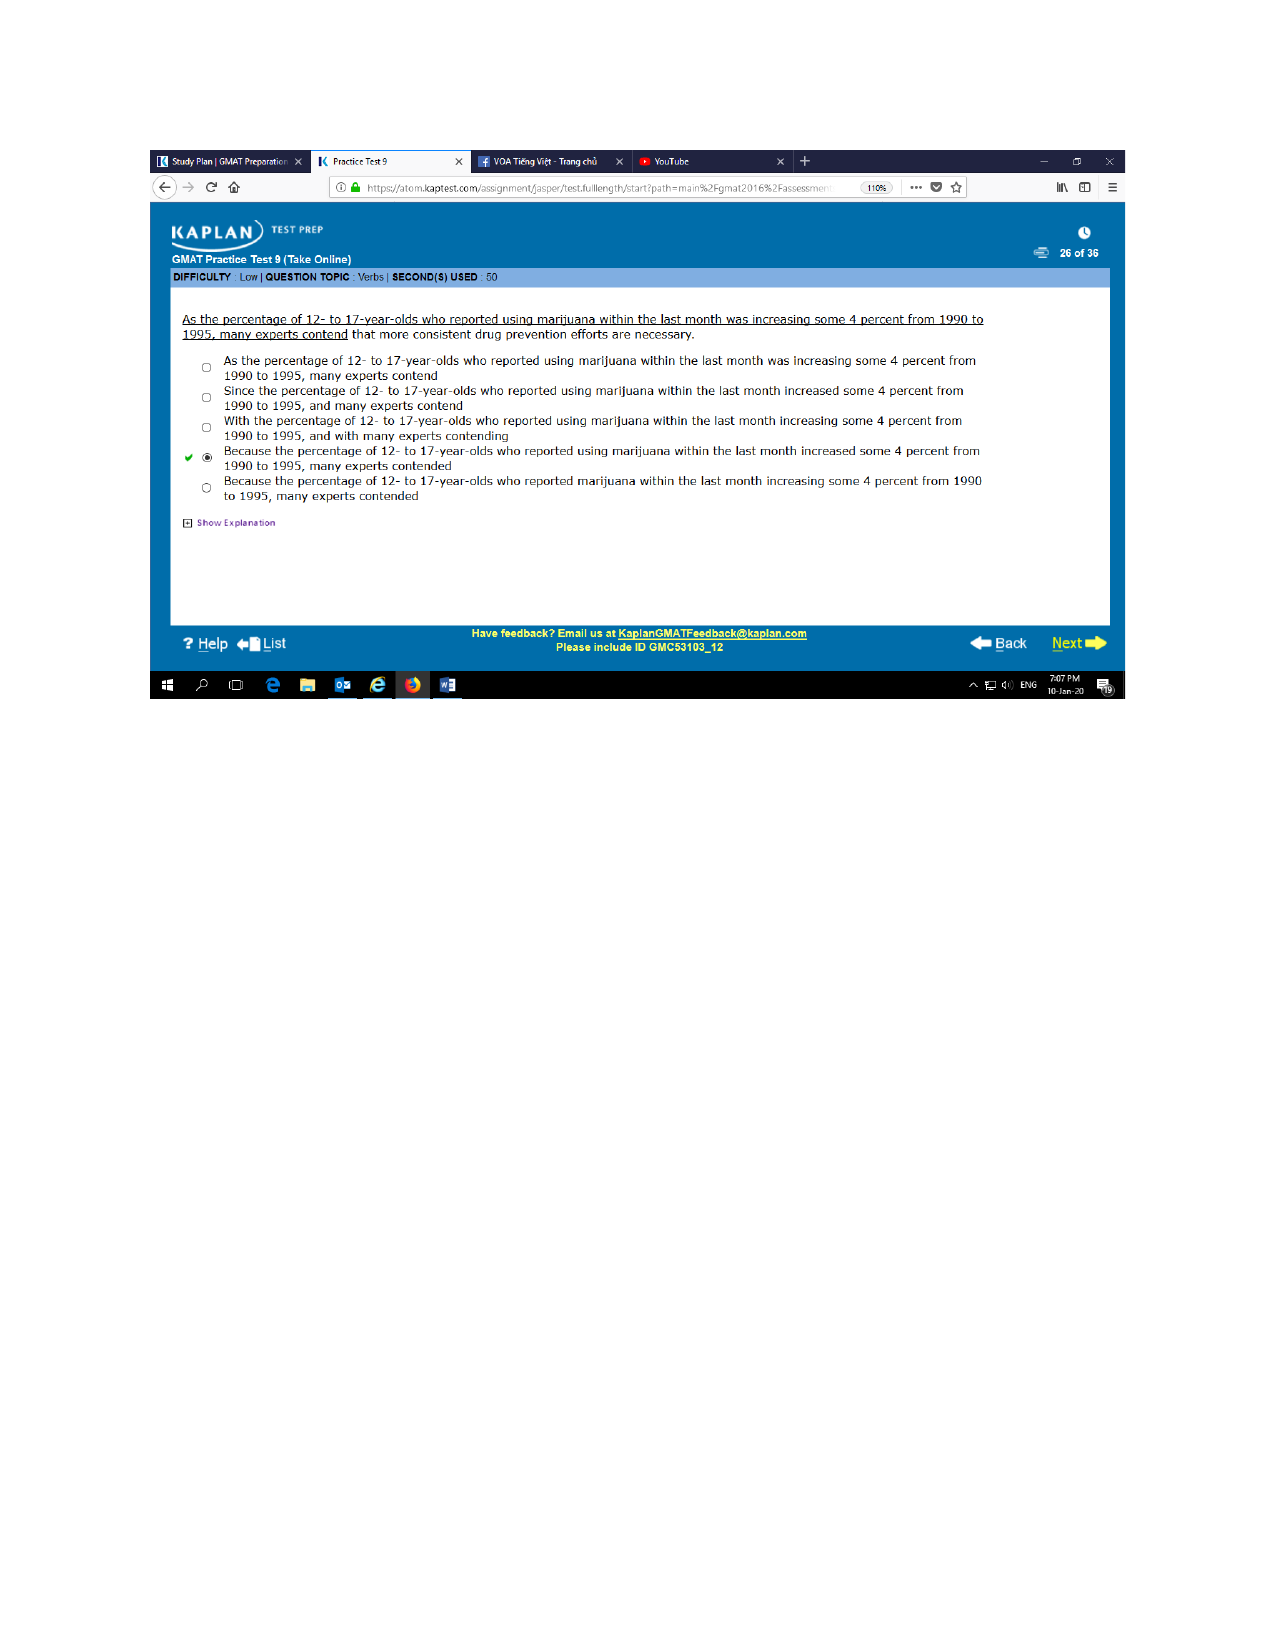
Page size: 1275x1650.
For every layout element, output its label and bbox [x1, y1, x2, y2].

picture [150, 150, 1125, 699]
